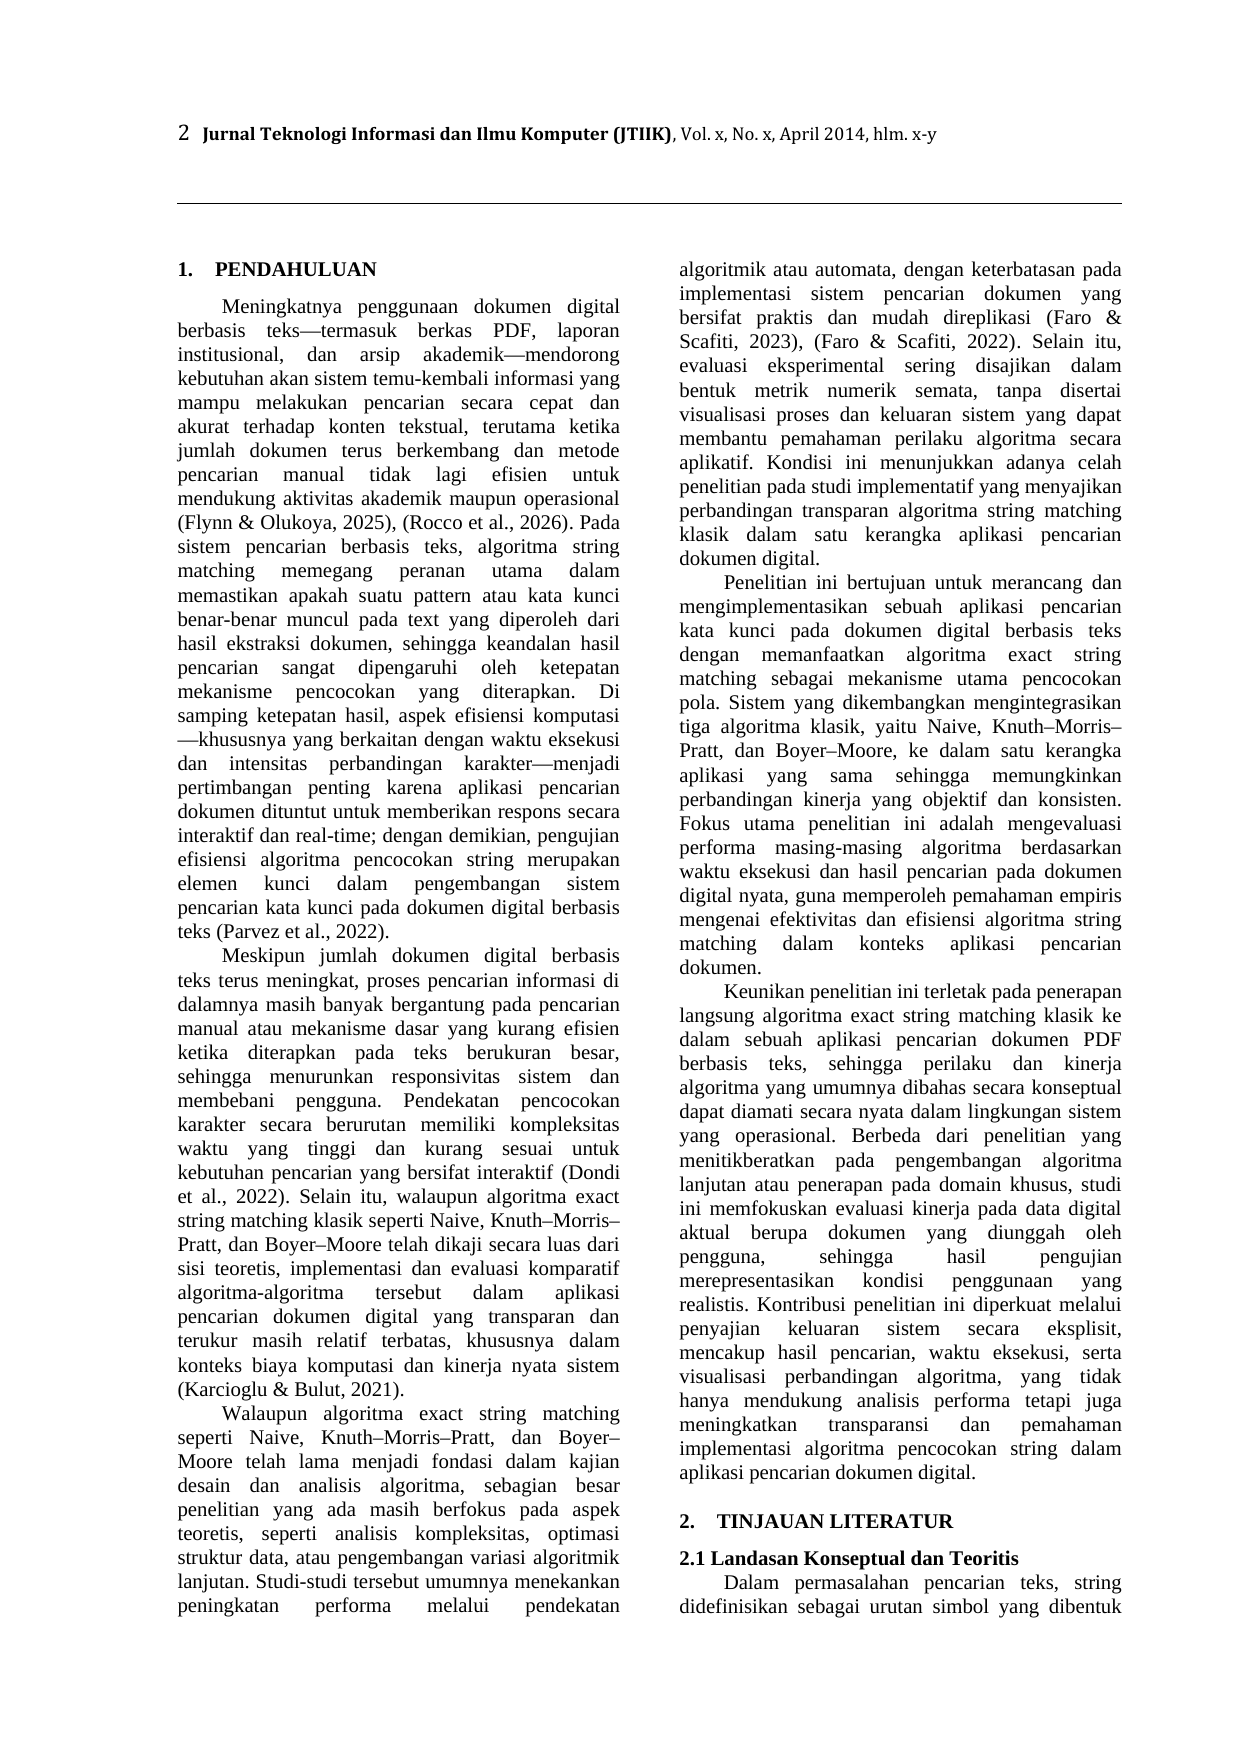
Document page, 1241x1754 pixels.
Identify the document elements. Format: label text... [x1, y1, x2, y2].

text Keunikan penelitian ini terletak pada penerapan langsung algoritma exact string matching klasik ke dalam sebuah aplikasi pencarian dokumen PDF berbasis teks, sehingga perilaku dan kinerja algoritma yang umumnya dibahas secara konseptual dapat diamati secara nyata dalam lingkungan sistem yang operasional. Berbeda dari penelitian yang menitikberatkan pada pengembangan algoritma lanjutan atau penerapan pada domain khusus, studi ini memfokuskan evaluasi kinerja pada data digital aktual berupa dokumen yang diunggah oleh pengguna, sehingga hasil pengujian merepresentasikan kondisi penggunaan yang realistis. Kontribusi penelitian ini diperkuat melalui penyajian keluaran sistem secara eksplisit, mencakup hasil pencarian, waktu eksekusi, serta visualisasi perbandingan algoritma, yang tidak hanya mendukung analisis performa tetapi juga meningkatkan transparansi dan pemahaman implementasi algoritma pencocokan string dalam aplikasi pencarian dokumen digital. [679, 979, 1122, 1484]
text 2.1 Landasan Konseptual dan Teoritis [679, 1546, 1122, 1570]
text Penelitian ini bertujuan untuk merancang dan mengimplementasikan sebuah aplikasi pencarian kata kunci pada dokumen digital berbasis teks dengan memanfaatkan algoritma exact string matching sebagai mekanisme utama pencocokan pola. Sistem yang dikembangkan mengintegrasikan tiga algoritma klasik, yaitu Naive, Knuth–Morris–Pratt, dan Boyer–Moore, ke dalam satu kerangka aplikasi yang sama sehingga memungkinkan perbandingan kinerja yang objektif dan konsisten. Fokus utama penelitian ini adalah mengevaluasi performa masing-masing algoritma berdasarkan waktu eksekusi dan hasil pencarian pada dokumen digital nyata, guna memperoleh pemahaman empiris mengenai efektivitas dan efisiensi algoritma string matching dalam konteks aplikasi pencarian dokumen. [679, 570, 1122, 979]
text Meskipun jumlah dokumen digital berbasis teks terus meningkat, proses pencarian informasi di dalamnya masih banyak bergantung pada pencarian manual atau mekanisme dasar yang kurang efisien ketika diterapkan pada teks berukuran besar, sehingga menurunkan responsivitas sistem dan membebani pengguna. Pendekatan pencocokan karakter secara berurutan memiliki kompleksitas waktu yang tinggi dan kurang sesuai untuk kebutuhan pencarian yang bersifat interaktif (Dondi et al., 2022). Selain itu, walaupun algoritma exact string matching klasik seperti Naive, Knuth–Morris–Pratt, dan Boyer–Moore telah dikaji secara luas dari sisi teoretis, implementasi dan evaluasi komparatif algoritma-algoritma tersebut dalam aplikasi pencarian dokumen digital yang transparan dan terukur masih relatif terbatas, khususnya dalam konteks biaya komputasi dan kinerja nyata sistem (Karcioglu & Bulut, 2021). [177, 943, 620, 1401]
text Walaupun algoritma exact string matching seperti Naive, Knuth–Morris–Pratt, dan Boyer–Moore telah lama menjadi fondasi dalam kajian desain dan analisis algoritma, sebagian besar penelitian yang ada masih berfokus pada aspek teoretis, seperti analisis kompleksitas, optimasi struktur data, atau pengembangan variasi algoritmik lanjutan. Studi-studi tersebut umumnya menekankan peningkatan performa melalui pendekatan algoritmik atau automata, dengan keterbatasan pada implementasi sistem pencarian dokumen yang bersifat praktis dan mudah direplikasi (Faro & Scafiti, 2023), (Faro & Scafiti, 2022). Selain itu, evaluasi eksperimental sering disajikan dalam bentuk metrik numerik semata, tanpa disertai visualisasi proses dan keluaran sistem yang dapat membantu pemahaman perilaku algoritma secara aplikatif. Kondisi ini menunjukkan adanya celah penelitian pada studi implementatif yang menyajikan perbandingan transparan algoritma string matching klasik dalam satu kerangka aplikasi pencarian dokumen digital. [679, 257, 1122, 570]
subtitle PENDAHULUAN [177, 257, 620, 281]
text Meningkatnya penggunaan dokumen digital berbasis teks—termasuk berkas PDF, laporan institusional, dan arsip akademik—mendorong kebutuhan akan sistem temu-kembali informasi yang mampu melakukan pencarian secara cepat dan akurat terhadap konten tekstual, terutama ketika jumlah dokumen terus berkembang dan metode pencarian manual tidak lagi efisien untuk mendukung aktivitas akademik maupun operasional (Flynn & Olukoya, 2025), (Rocco et al., 2026). Pada sistem pencarian berbasis teks, algoritma string matching memegang peranan utama dalam memastikan apakah suatu pattern atau kata kunci benar-benar muncul pada text yang diperoleh dari hasil ekstraksi dokumen, sehingga keandalan hasil pencarian sangat dipengaruhi oleh ketepatan mekanisme pencocokan yang diterapkan. Di samping ketepatan hasil, aspek efisiensi komputasi—khususnya yang berkaitan dengan waktu eksekusi dan intensitas perbandingan karakter—menjadi pertimbangan penting karena aplikasi pencarian dokumen dituntut untuk memberikan respons secara interaktif dan real-time; dengan demikian, pengujian efisiensi algoritma pencocokan string merupakan elemen kunci dalam pengembangan sistem pencarian kata kunci pada dokumen digital berbasis teks (Parvez et al., 2022). [177, 294, 620, 943]
text Walaupun algoritma exact string matching seperti Naive, Knuth–Morris–Pratt, dan Boyer–Moore telah lama menjadi fondasi dalam kajian desain dan analisis algoritma, sebagian besar penelitian yang ada masih berfokus pada aspek teoretis, seperti analisis kompleksitas, optimasi struktur data, atau pengembangan variasi algoritmik lanjutan. Studi-studi tersebut umumnya menekankan peningkatan performa melalui pendekatan algoritmik atau automata, dengan keterbatasan pada implementasi sistem pencarian dokumen yang bersifat praktis dan mudah direplikasi (Faro & Scafiti, 2023), (Faro & Scafiti, 2022). Selain itu, evaluasi eksperimental sering disajikan dalam bentuk metrik numerik semata, tanpa disertai visualisasi proses dan keluaran sistem yang dapat membantu pemahaman perilaku algoritma secara aplikatif. Kondisi ini menunjukkan adanya celah penelitian pada studi implementatif yang menyajikan perbandingan transparan algoritma string matching klasik dalam satu kerangka aplikasi pencarian dokumen digital. [177, 1401, 620, 1617]
subtitle TINJAUAN LITERATUR [679, 1509, 1122, 1533]
